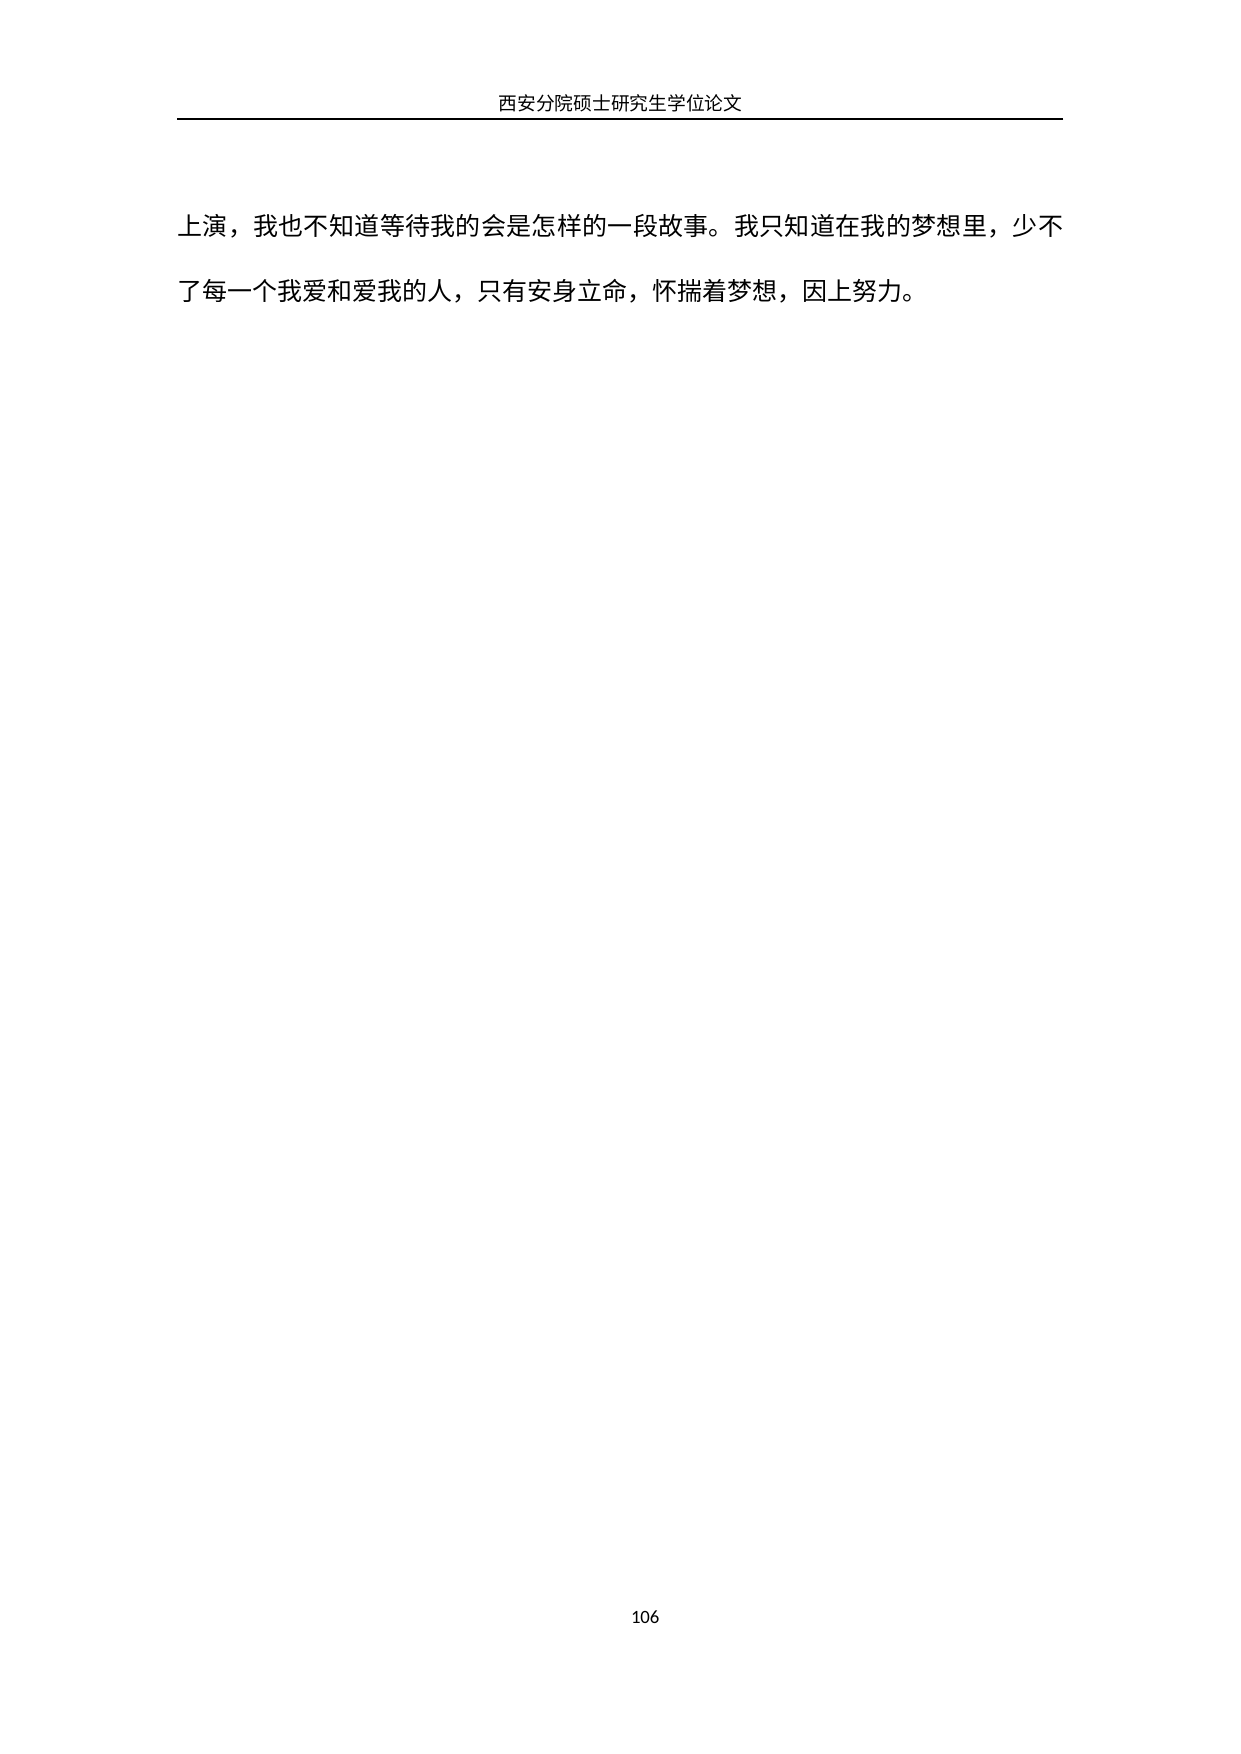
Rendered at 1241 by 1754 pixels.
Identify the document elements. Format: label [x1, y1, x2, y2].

text [177, 192, 1063, 322]
